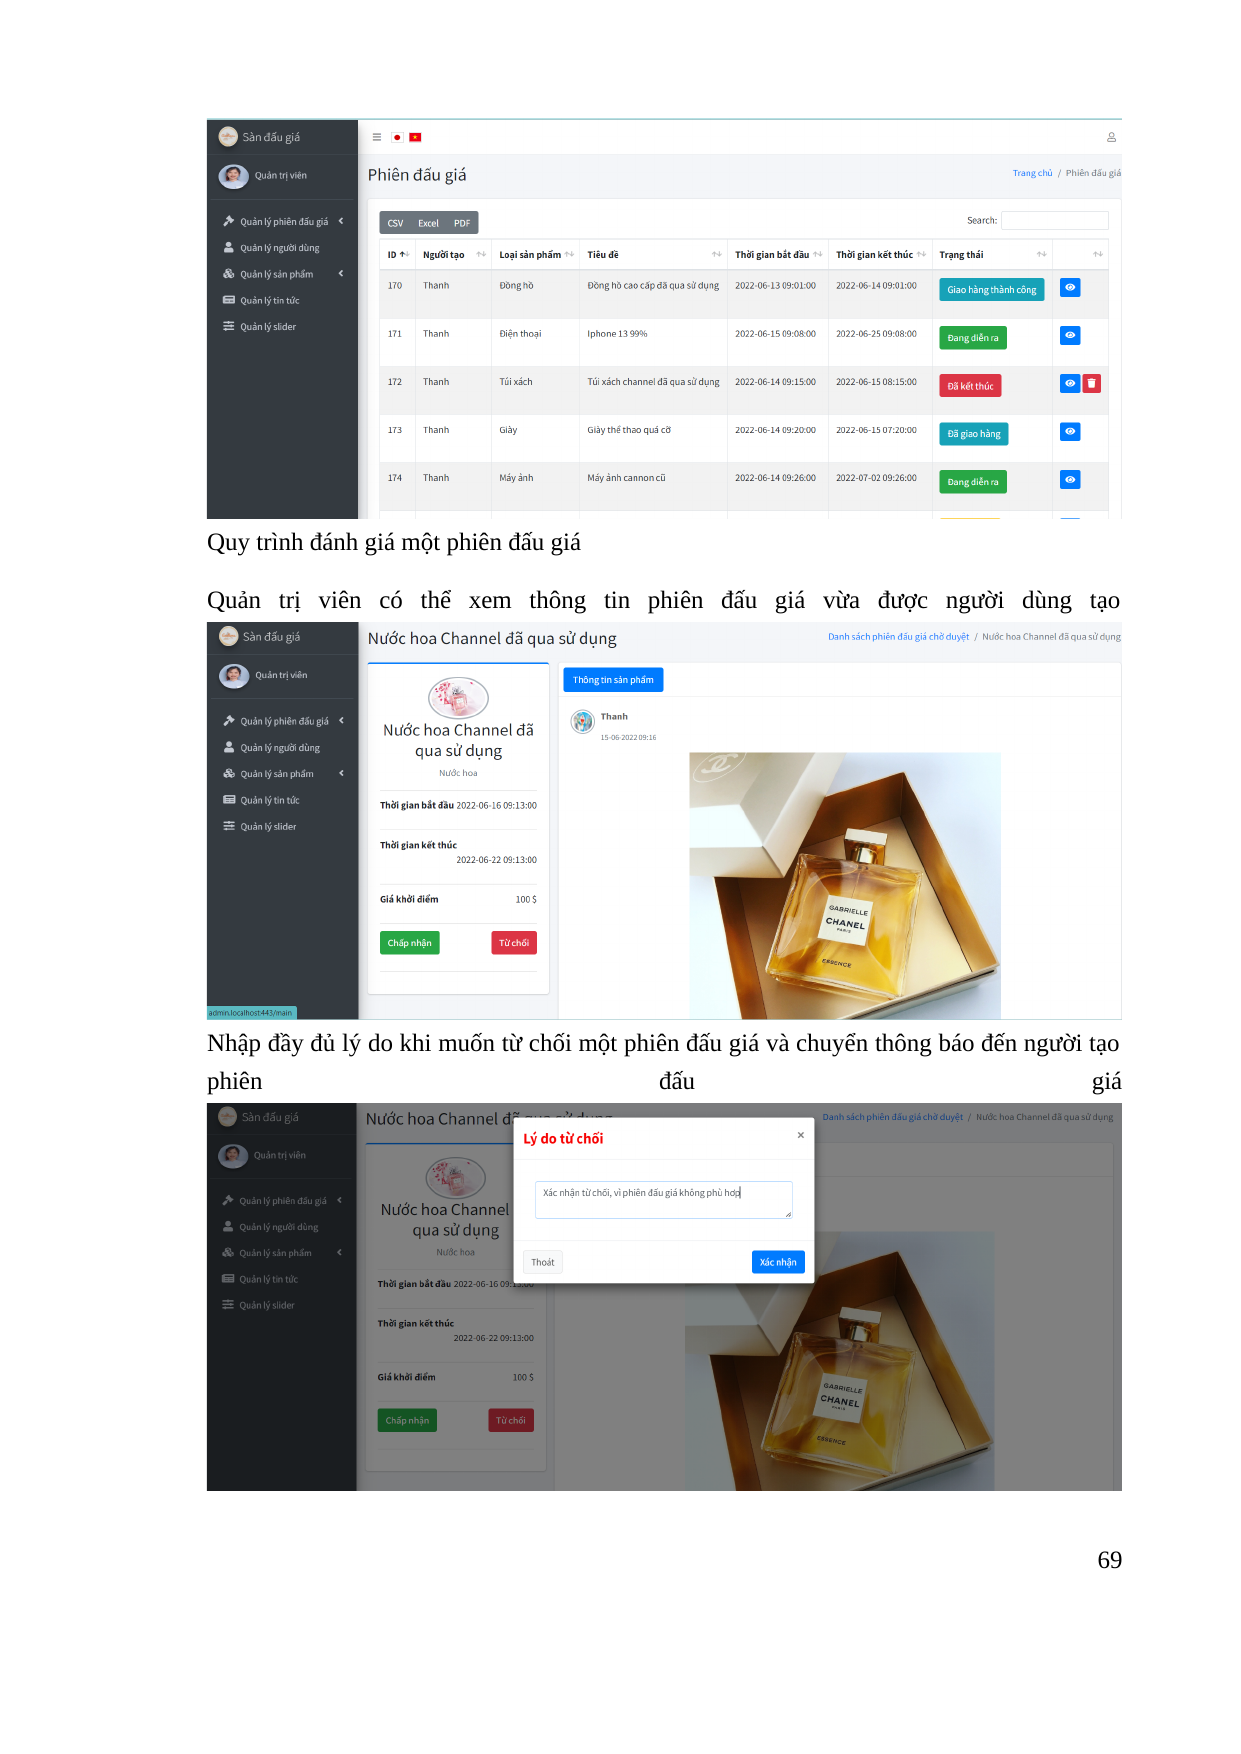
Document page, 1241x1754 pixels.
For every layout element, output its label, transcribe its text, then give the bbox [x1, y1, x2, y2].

picture [206, 1103, 1122, 1491]
text Quản trị viên có thể xem thông tin phiên đấu giá vừa được người dùng tạo Nhập đầy đủ lý do khi muốn từ chối một phiên đấu giá và chuyển thông báo đến người tạo phiên đấu giá [207, 585, 1122, 622]
picture [206, 118, 1122, 519]
picture [206, 622, 1122, 1020]
text Quy trình đánh giá một phiên đấu giá [207, 519, 1122, 555]
text Quản trị viên có thể xem thông tin phiên đấu giá vừa được người dùng tạo Nhập đầy đủ lý do khi muốn từ chối một phiên đấu giá và chuyển thông báo đến người tạo phiên đấu giá [207, 1020, 1122, 1103]
